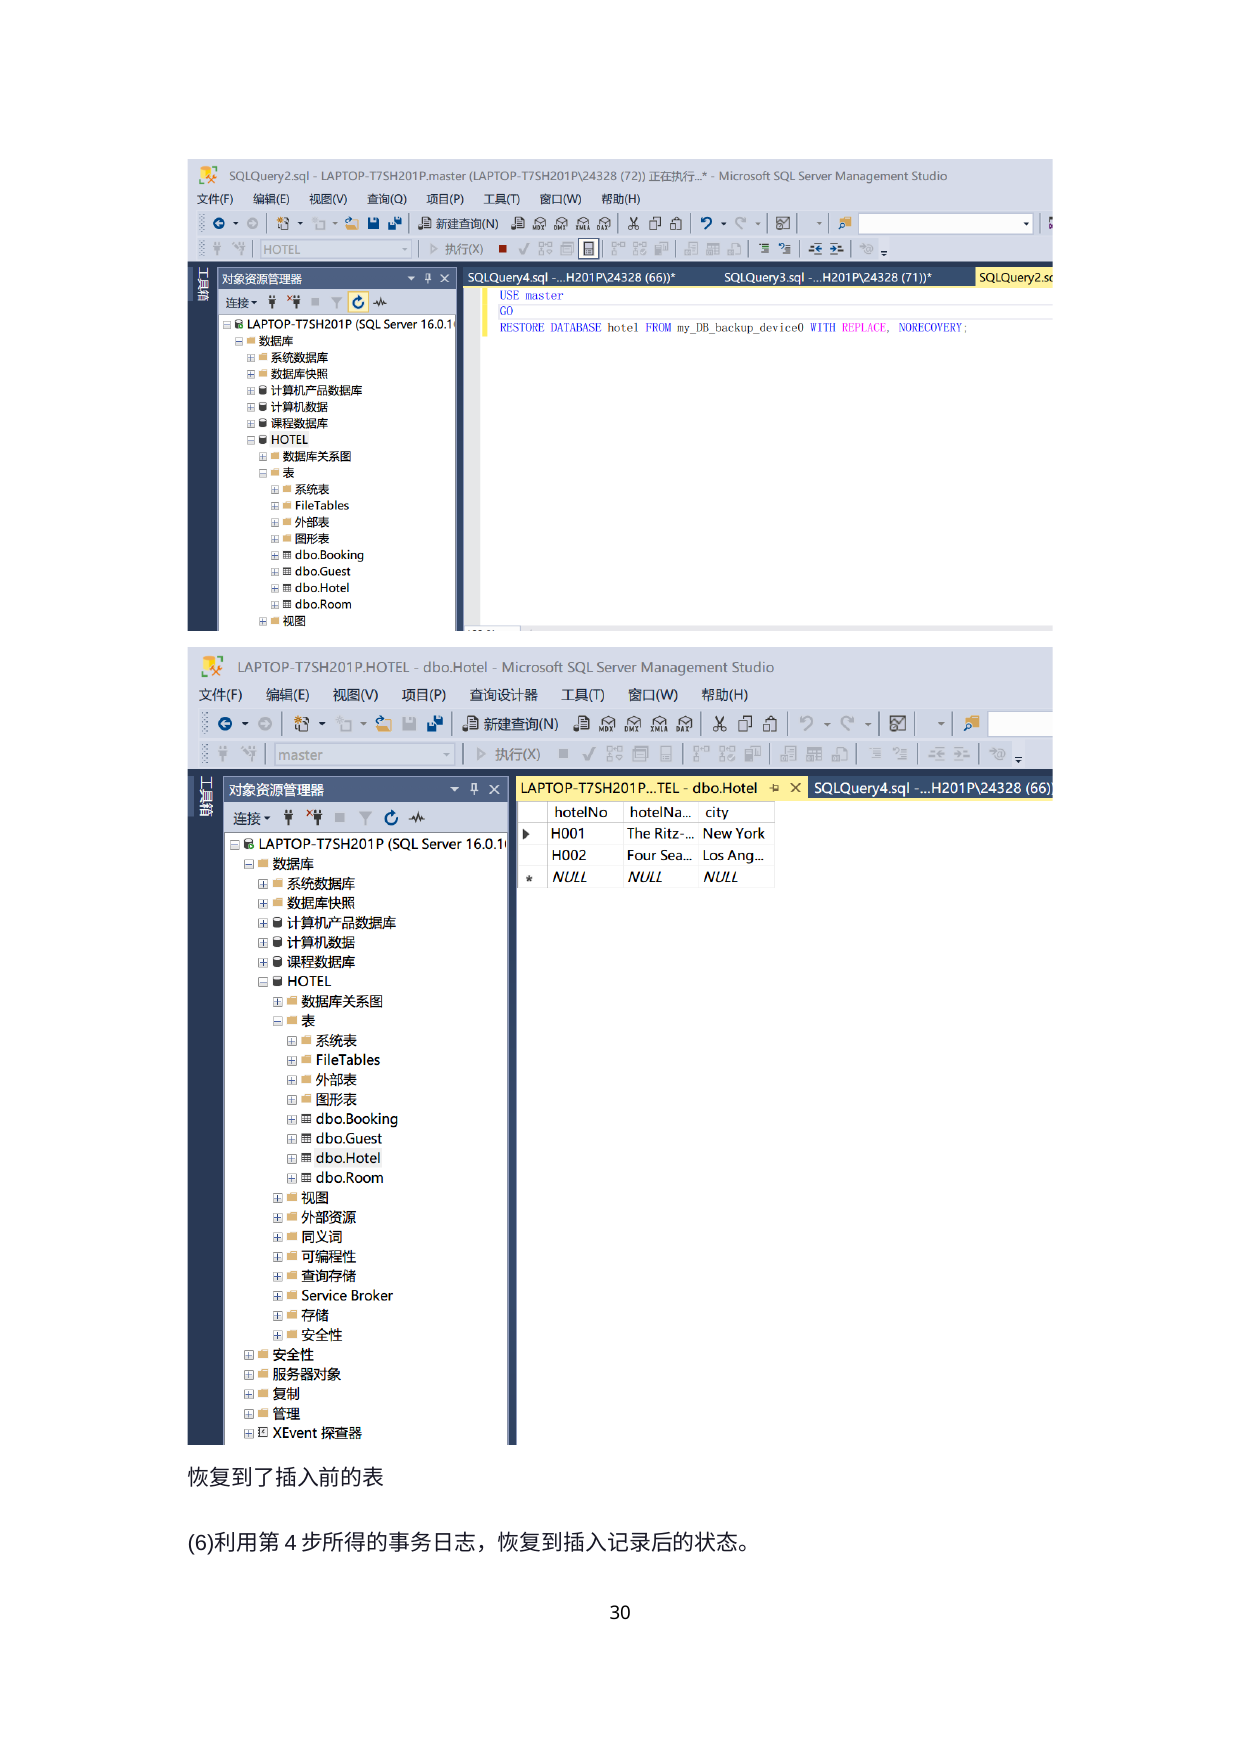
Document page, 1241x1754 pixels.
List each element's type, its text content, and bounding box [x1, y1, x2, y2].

text 恢复到了插入前的表 [187, 1460, 1053, 1492]
text (6)利用第4步所得的事务日志，恢复到插入记录后的状态。 [187, 1525, 1053, 1557]
picture [187, 159, 1053, 631]
picture [187, 647, 1053, 1445]
